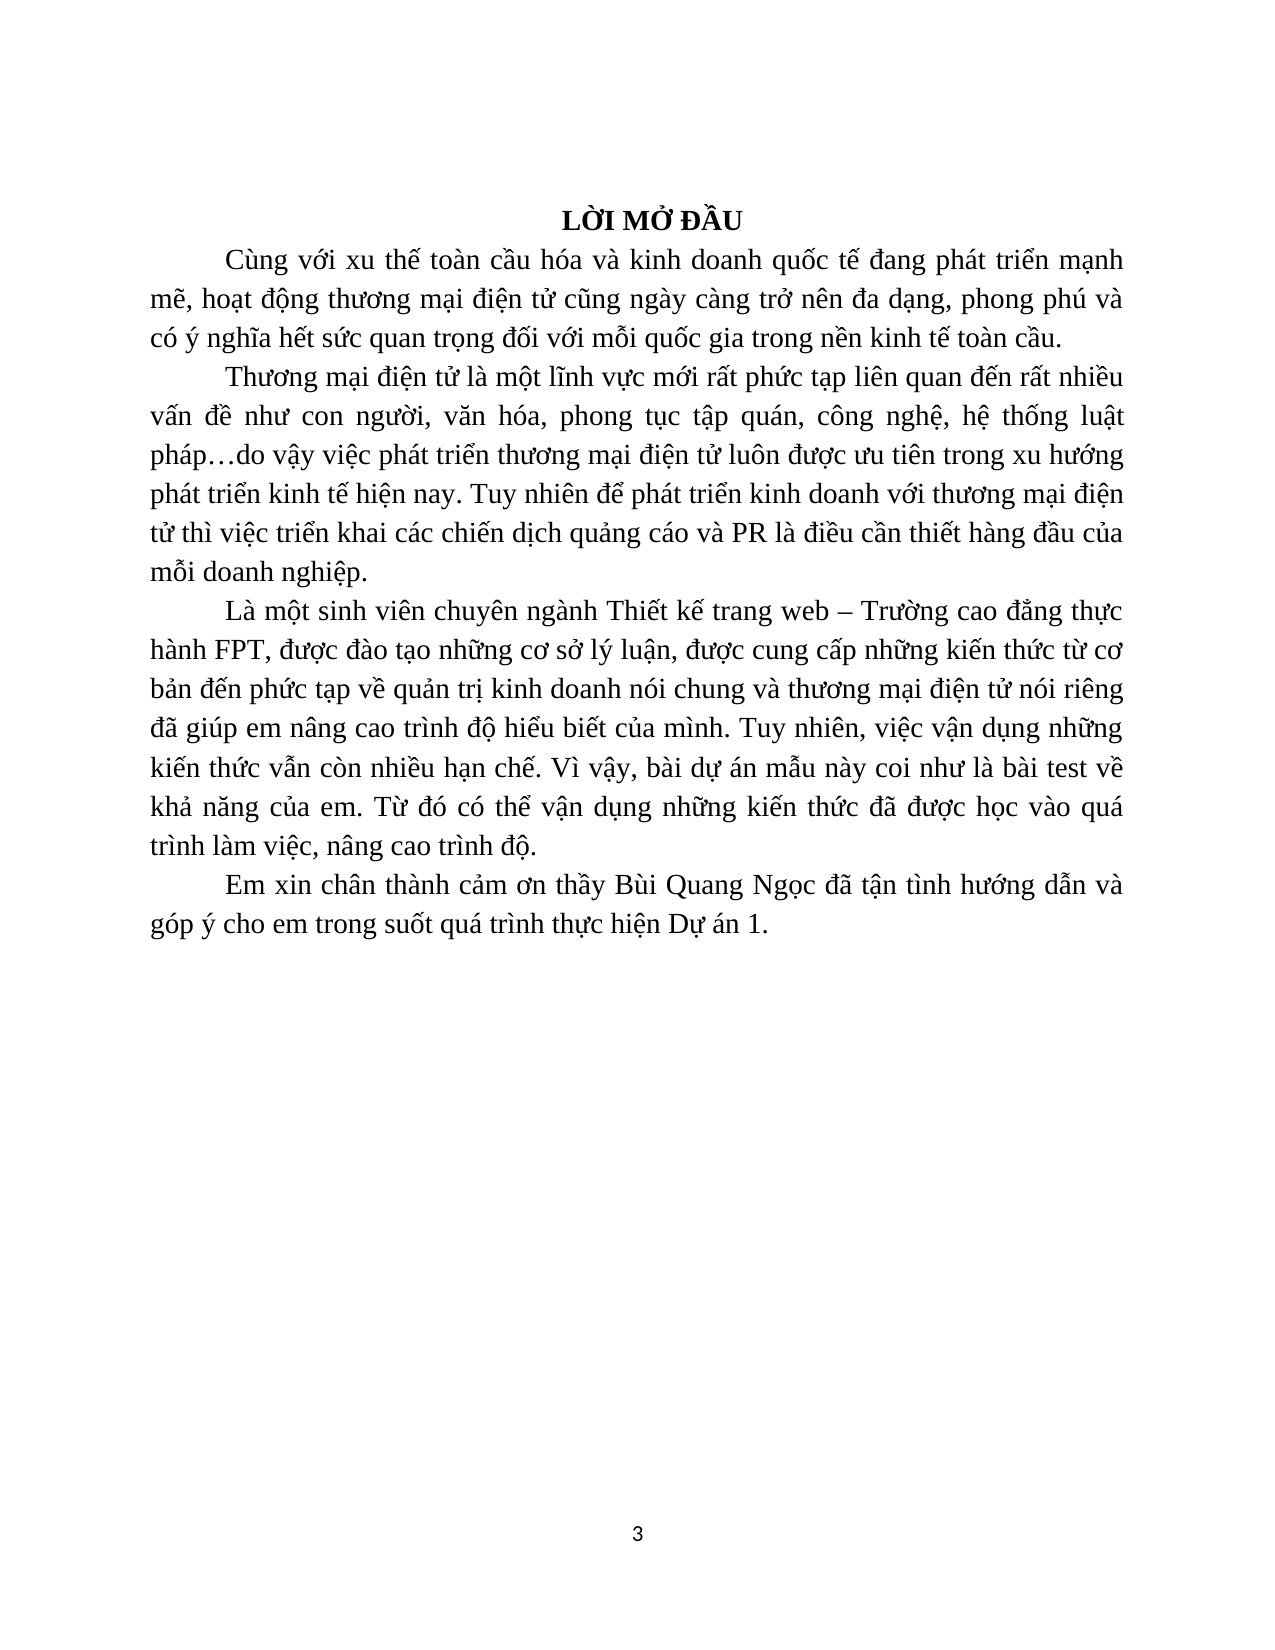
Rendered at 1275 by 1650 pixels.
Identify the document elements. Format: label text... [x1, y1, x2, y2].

text Thương mại điện tử là một lĩnh vực mới rất phức tạp liên quan đến rất nhiều vấn đề như con người, văn hóa, phong tục tập quán, công nghệ, hệ thống luật pháp…do vậy việc phát triển thương mại điện tử luôn được ưu tiên trong xu hướng phát triển kinh tế hiện nay. Tuy nhiên để phát triển kinh doanh với thương mại điện tử thì việc triển khai các chiến dịch quảng cáo và PR là điều cần thiết hàng đầu của mỗi doanh nghiệp. [150, 353, 1125, 588]
text Là một sinh viên chuyên ngành Thiết kế trang web – Trường cao đẳng thực hành FPT, được đào tạo những cơ sở lý luận, được cung cấp những kiến thức từ cơ bản đến phức tạp về quản trị kinh doanh nói chung và thương mại điện tử nói riêng đã giúp em nâng cao trình độ hiểu biết của mình. Tuy nhiên, việc vận dụng những kiến thức vẫn còn nhiều hạn chế. Vì vậy, bài dự án mẫu này coi như là bài test về khả năng của em. Từ đó có thể vận dụng những kiến thức đã được học vào quá trình làm việc, nâng cao trình độ. [150, 588, 1125, 861]
subtitle LỜI MỞ ĐẦU [150, 203, 1155, 236]
text Em xin chân thành cảm ơn thầy Bùi Quang Ngọc đã tận tình hướng dẫn và góp ý cho em trong suốt quá trình thực hiện Dự án 1. [150, 861, 1125, 939]
text Cùng với xu thế toàn cầu hóa và kinh doanh quốc tế đang phát triển mạnh mẽ, hoạt động thương mại điện tử cũng ngày càng trở nên đa dạng, phong phú và có ý nghĩa hết sức quan trọng đối với mỗi quốc gia trong nền kinh tế toàn cầu. [150, 236, 1125, 353]
